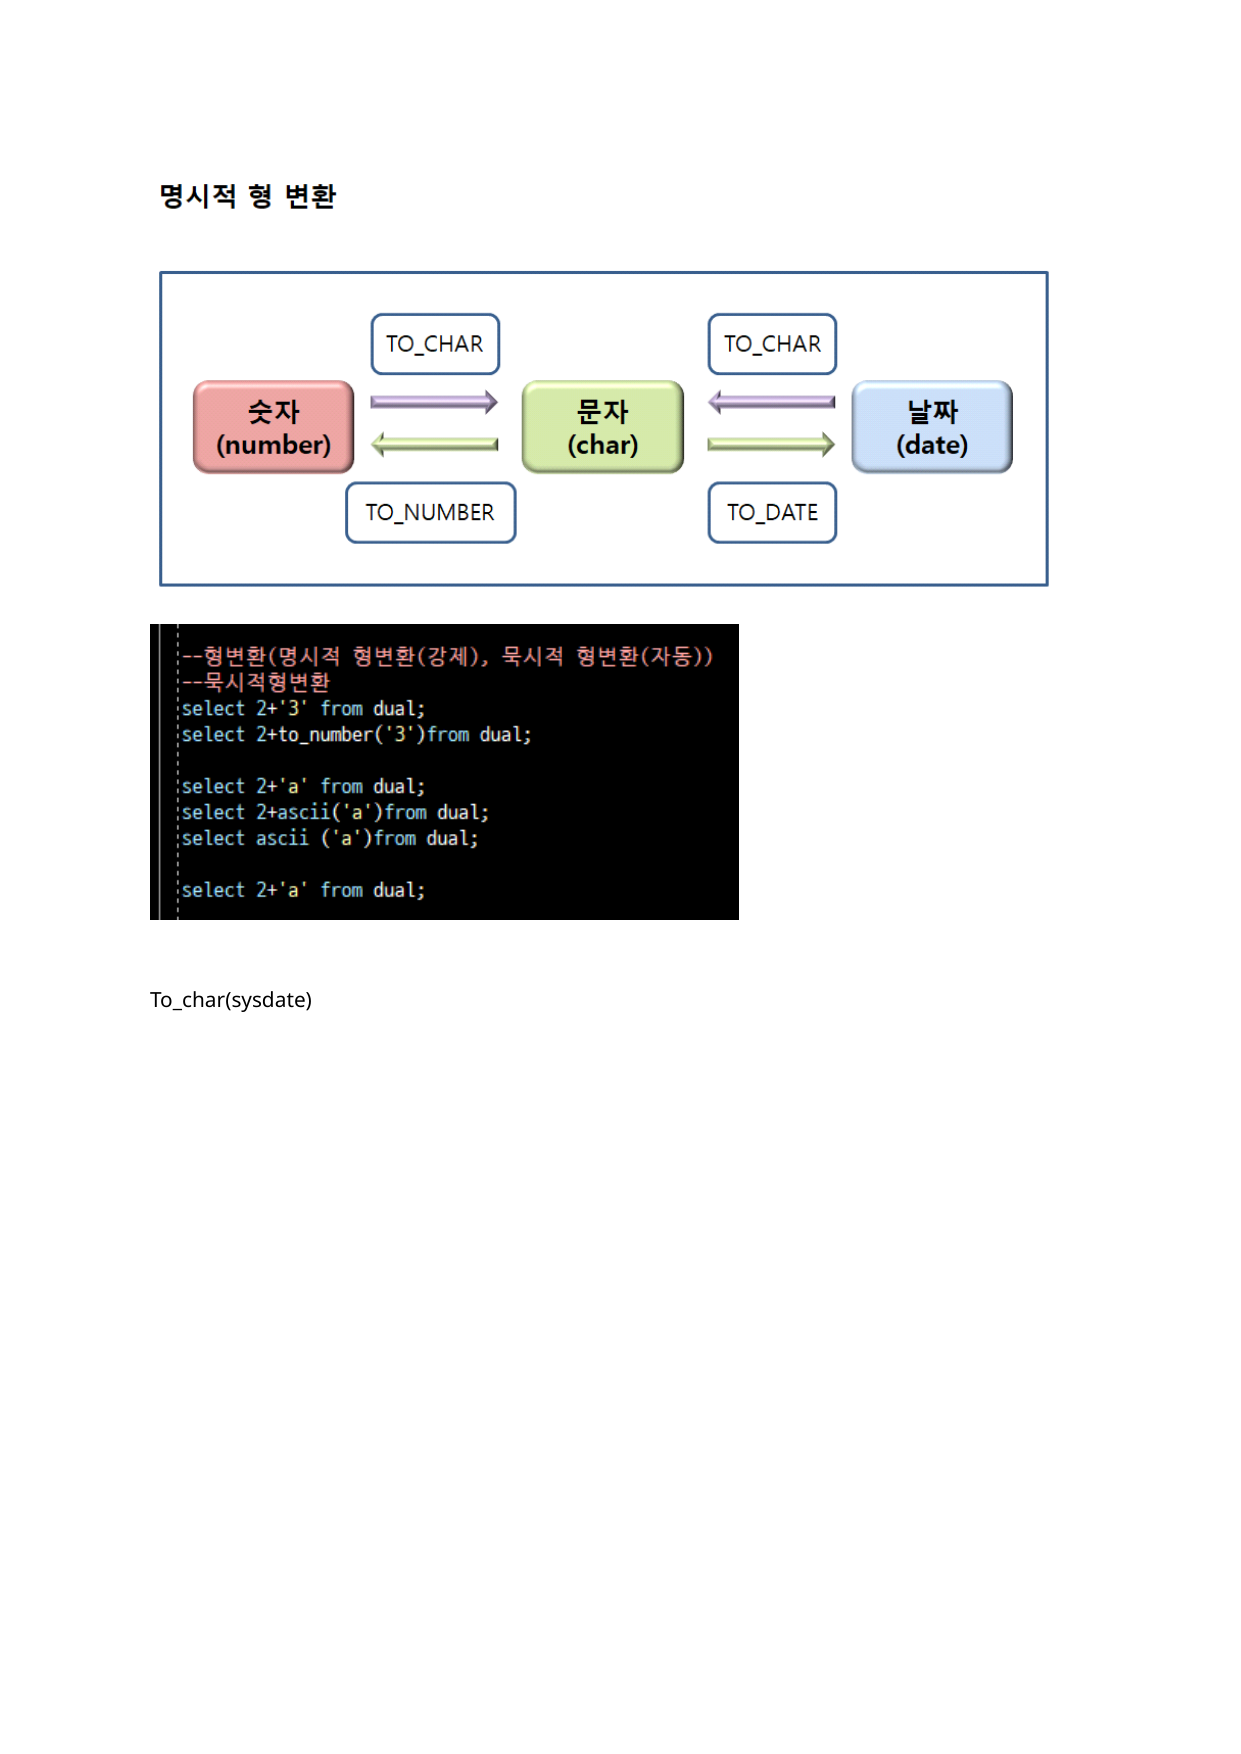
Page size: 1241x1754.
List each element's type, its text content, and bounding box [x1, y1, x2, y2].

picture [150, 177, 1063, 606]
text To_char(sysdate) [150, 986, 1090, 1014]
picture [150, 624, 739, 920]
